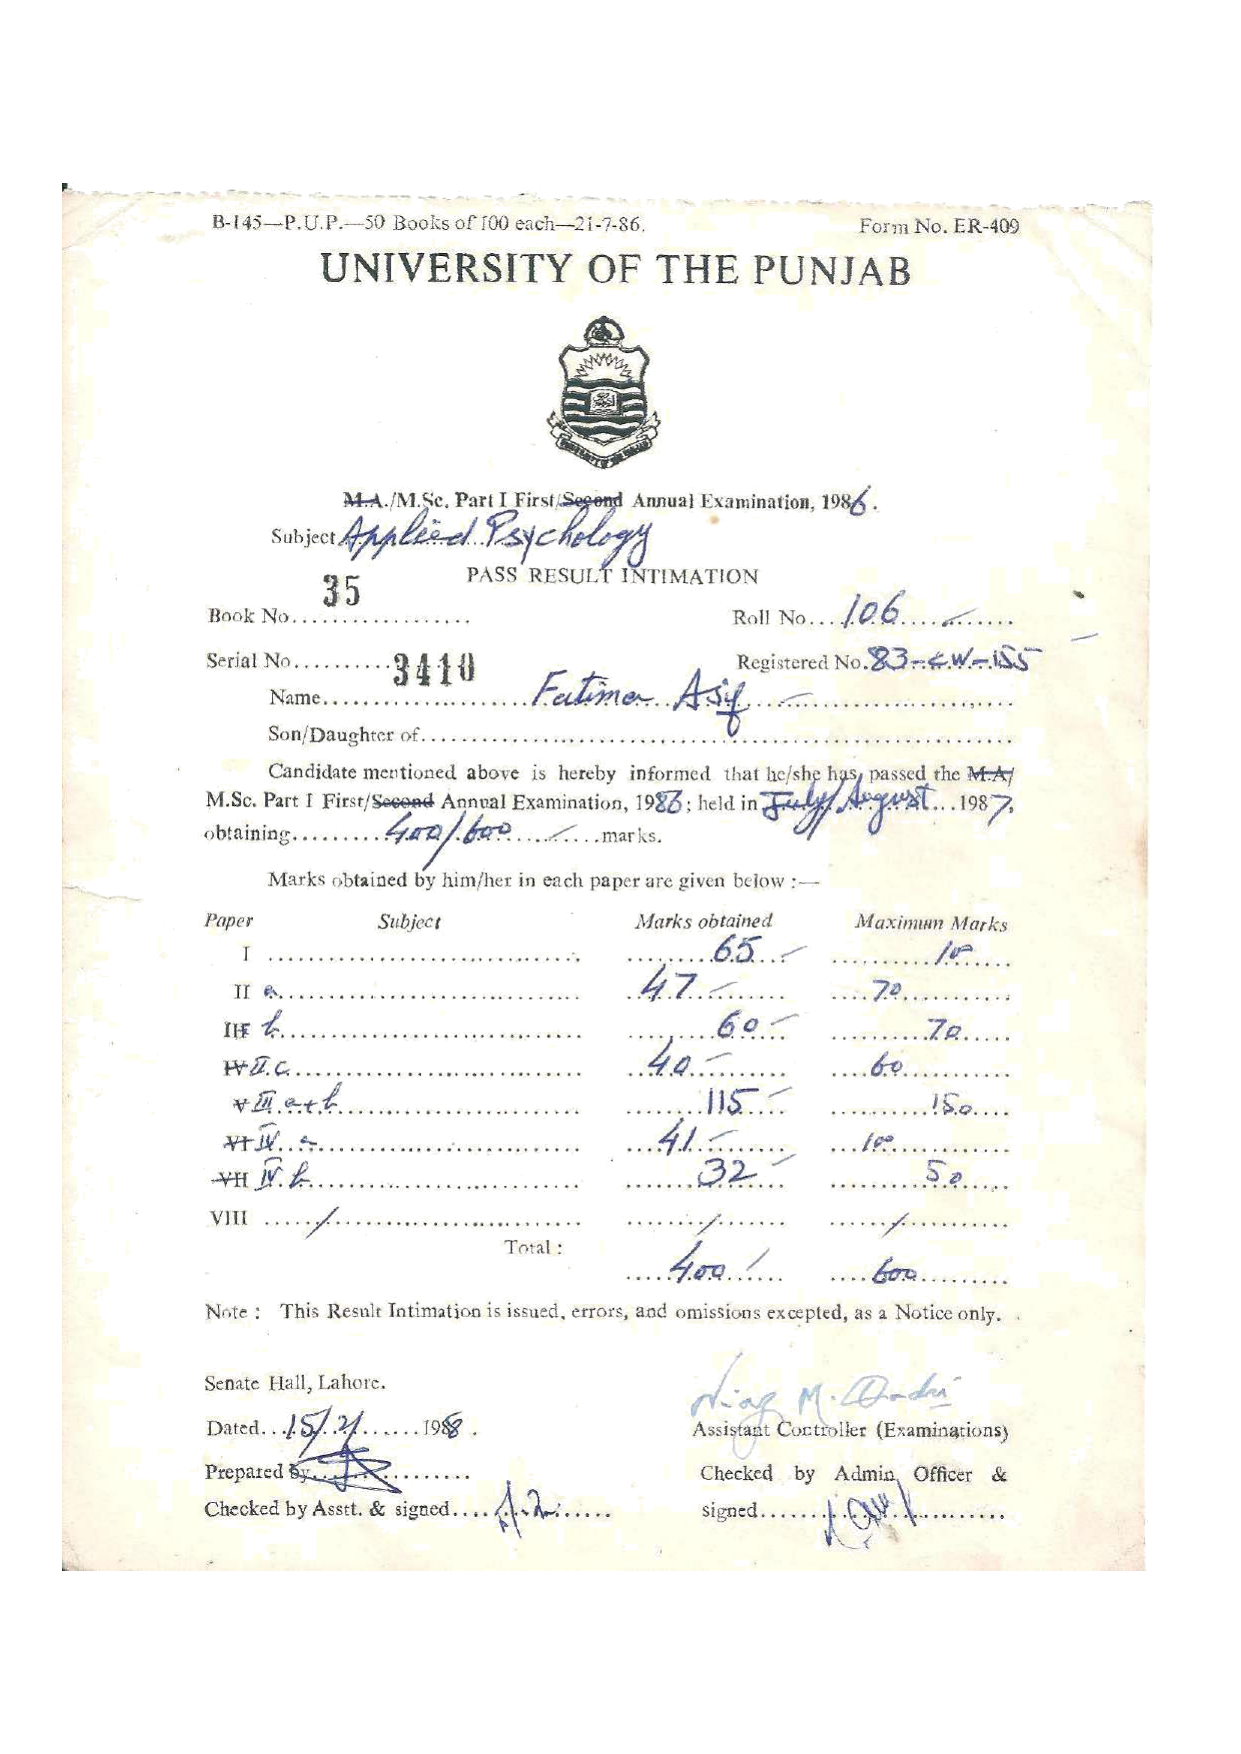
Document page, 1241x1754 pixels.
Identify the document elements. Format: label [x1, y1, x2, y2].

picture [62, 183, 1178, 1571]
